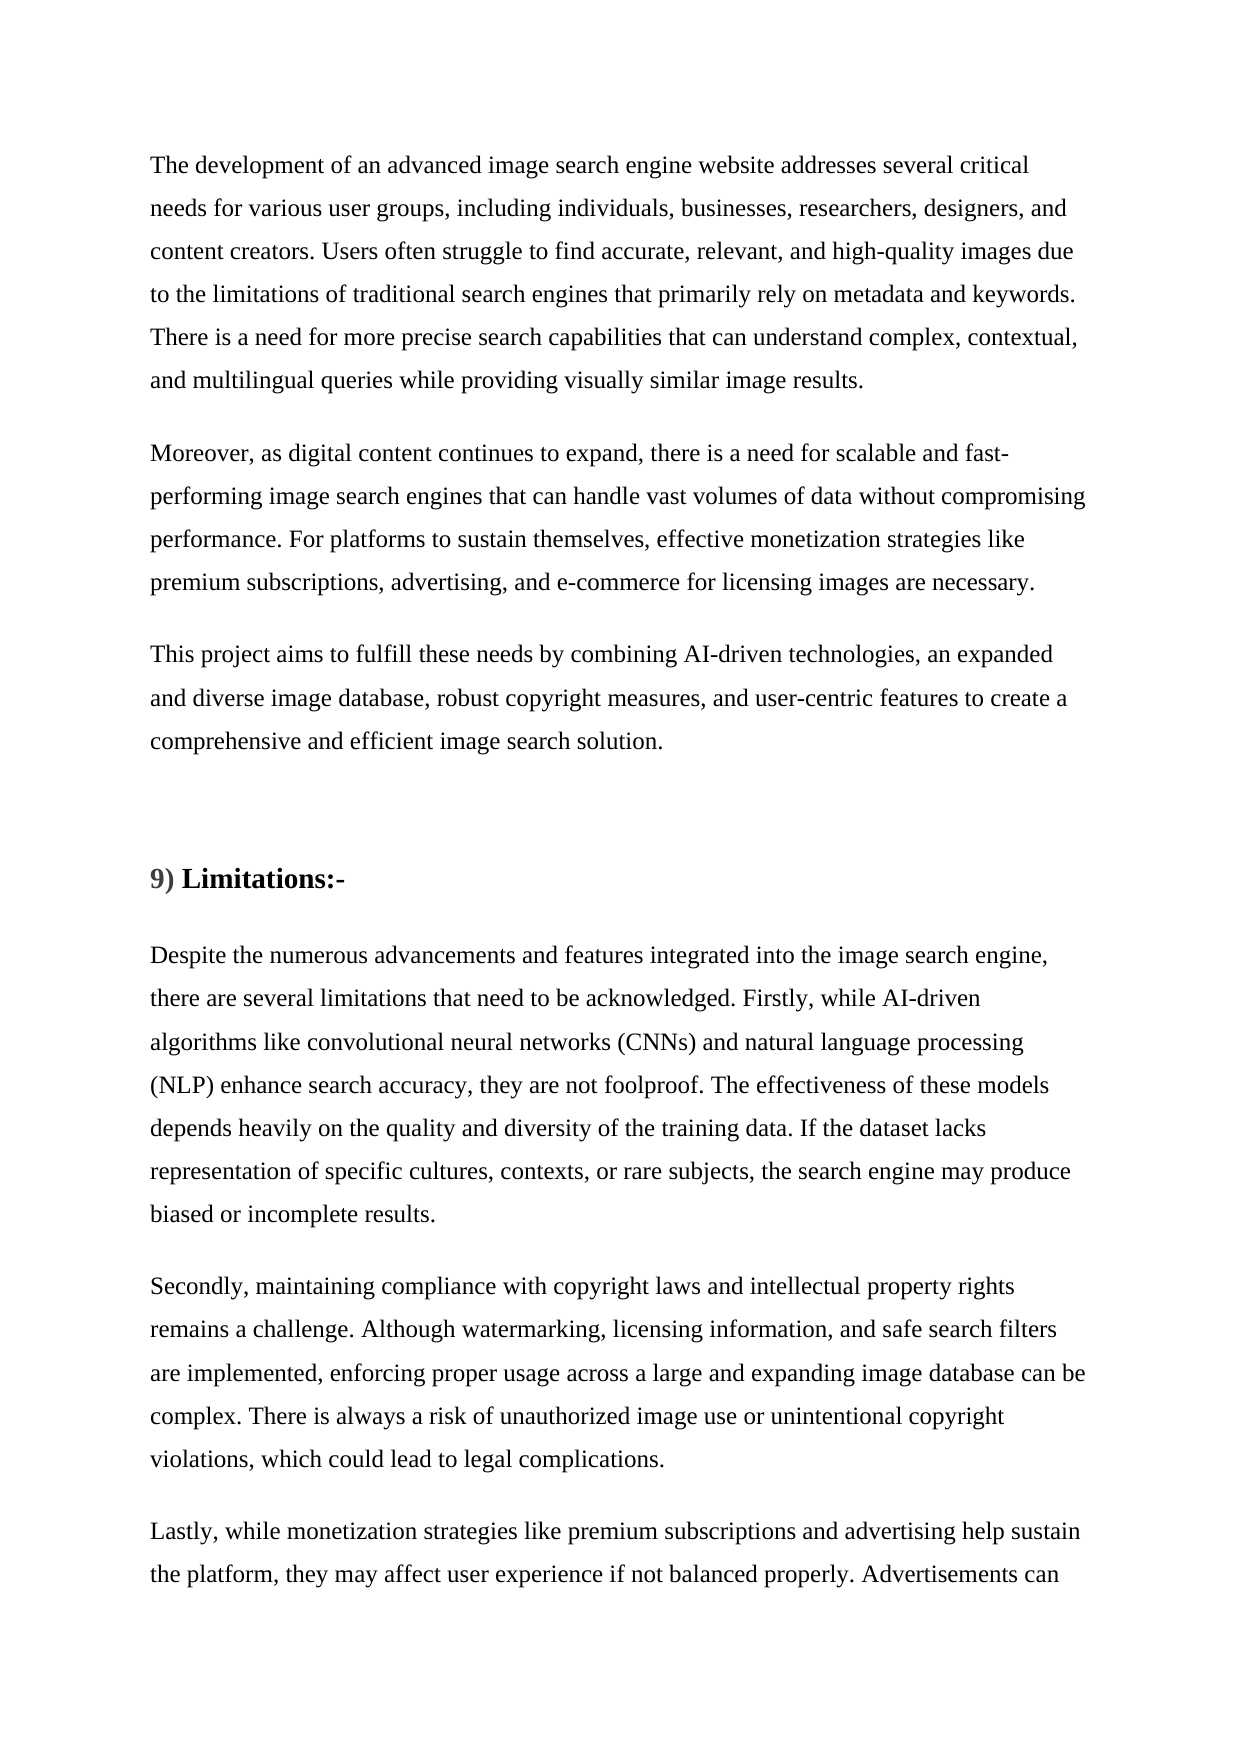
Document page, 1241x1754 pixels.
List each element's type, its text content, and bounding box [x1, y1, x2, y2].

text Moreover, as digital content continues to expand, there is a need for scalable and fast-performing image search engines that can handle vast volumes of data without compromising performance. For platforms to sustain themselves, effective monetization strategies like premium subscriptions, advertising, and e-commerce for licensing images are necessary. [150, 438, 1090, 596]
text This project aims to fulfill these needs by combining AI-driven technologies, an expanded and diverse image database, robust copyright measures, and user-centric features to create a comprehensive and efficient image search solution. [150, 639, 1090, 754]
text The development of an advanced image search engine website addresses several critical needs for various user groups, including individuals, businesses, researchers, designers, and content creators. Users often struggle to find accurate, relevant, and high-quality images due to the limitations of traditional search engines that primarily rely on metadata and keywords. There is a need for more precise search capabilities that can understand complex, contextual, and multilingual queries while providing visually similar image results. [150, 150, 1090, 394]
text Secondly, maintaining compliance with copyright laws and intellectual property rights remains a challenge. Although watermarking, licensing information, and safe search filters are implemented, enforcing proper usage across a large and expanding image database can be complex. There is always a risk of unauthorized image use or unintentional copyright violations, which could lead to legal complications. [150, 1271, 1090, 1473]
text 9) Limitations:- [150, 861, 1090, 894]
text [150, 1516, 1090, 1588]
text Despite the numerous advancements and features integrated into the image search engine, there are several limitations that need to be acknowledged. Firstly, while AI-driven algorithms like convolutional neural networks (CNNs) and natural language processing (NLP) enhance search accuracy, they are not foolproof. The effectiveness of these models depends heavily on the quality and diversity of the training data. If the dataset lacks representation of specific cultures, contexts, or rare subjects, the search engine may produce biased or incomplete results. [150, 940, 1090, 1228]
